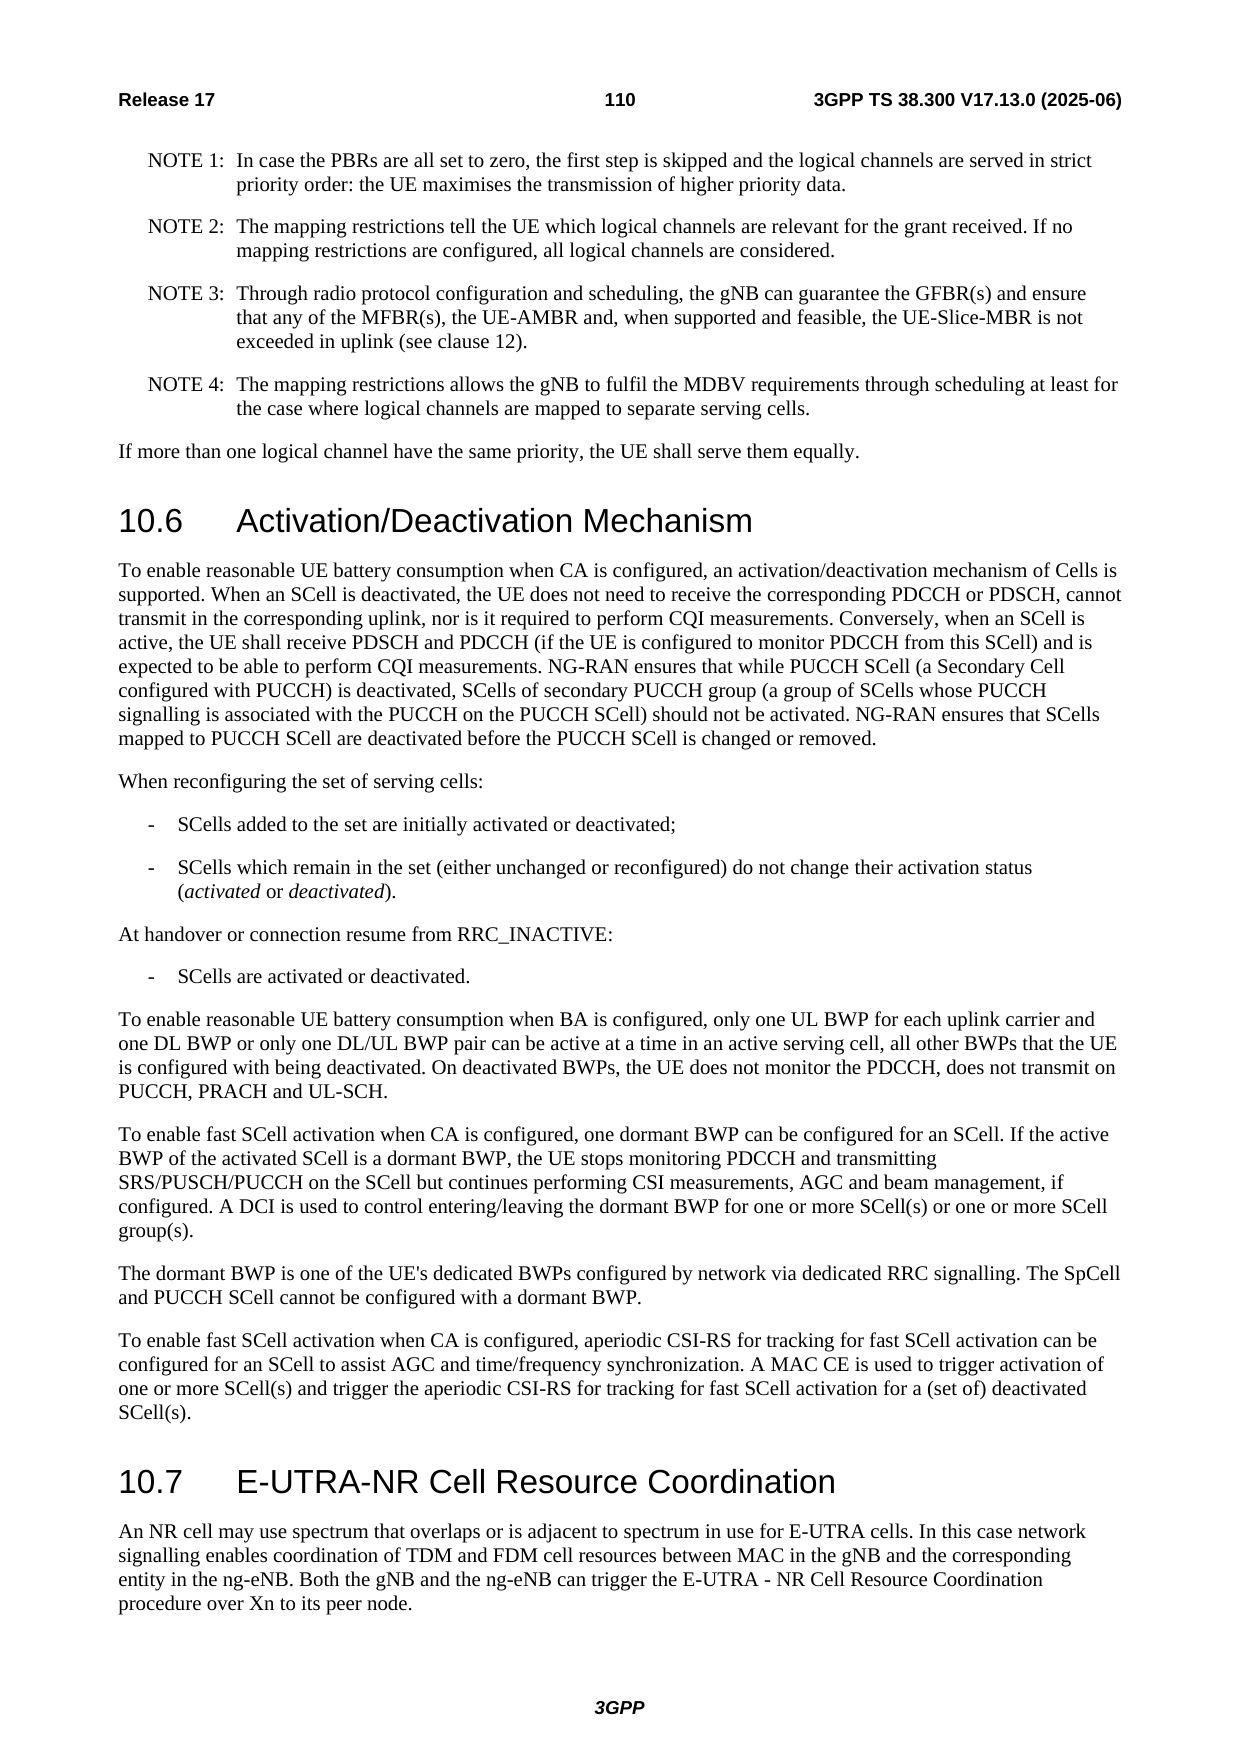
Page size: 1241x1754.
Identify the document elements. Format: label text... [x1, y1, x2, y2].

text NOTE 4: The mapping restrictions allows the gNB to fulfil the MDBV requirements through scheduling at least for the case where logical channels are mapped to separate serving cells. [148, 372, 1122, 420]
text To enable fast SCell activation when CA is configured, aperiodic CSI-RS for tracking for fast SCell activation can be configured for an SCell to assist AGC and time/frequency synchronization. A MAC CE is used to trigger activation of one or more SCell(s) and trigger the aperiodic CSI-RS for tracking for fast SCell activation for a (set of) deactivated SCell(s). [118, 1328, 1122, 1424]
text At handover or connection resume from RRC_INACTIVE: [118, 922, 1122, 946]
text When reconfiguring the set of serving cells: [118, 769, 1122, 793]
text - SCells are activated or deactivated. [148, 964, 1122, 988]
text An NR cell may use spectrum that overlaps or is adjacent to spectrum in use for E-UTRA cells. In this case network signalling enables coordination of TDM and FDM cell resources between MAC in the gNB and the corresponding entity in the ng-eNB. Both the gNB and the ng-eNB can trigger the E-UTRA - NR Cell Resource Coordination procedure over Xn to its peer node. [118, 1519, 1122, 1615]
text - SCells which remain in the set (either unchanged or reconfigured) do not change their activation status (activated or deactivated). [148, 855, 1122, 903]
text If more than one logical channel have the same priority, the UE shall serve them equally. [118, 439, 1122, 463]
text The dormant BWP is one of the UE's dedicated BWPs configured by network via dedicated RRC signalling. The SpCell and PUCCH SCell cannot be configured with a dormant BWP. [118, 1261, 1122, 1309]
subtitle 10.7 E-UTRA-NR Cell Resource Coordination [118, 1462, 1122, 1500]
text To enable reasonable UE battery consumption when CA is configured, an activation/deactivation mechanism of Cells is supported. When an SCell is deactivated, the UE does not need to receive the corresponding PDCCH or PDSCH, cannot transmit in the corresponding uplink, nor is it required to perform CQI measurements. Conversely, when an SCell is active, the UE shall receive PDSCH and PDCCH (if the UE is configured to monitor PDCCH from this SCell) and is expected to be able to perform CQI measurements. NG-RAN ensures that while PUCCH SCell (a Secondary Cell configured with PUCCH) is deactivated, SCells of secondary PUCCH group (a group of SCells whose PUCCH signalling is associated with the PUCCH on the PUCCH SCell) should not be activated. NG-RAN ensures that SCells mapped to PUCCH SCell are deactivated before the PUCCH SCell is changed or removed. [118, 558, 1122, 750]
subtitle 10.6 Activation/Deactivation Mechanism [118, 501, 1122, 539]
text To enable reasonable UE battery consumption when BA is configured, only one UL BWP for each uplink carrier and one DL BWP or only one DL/UL BWP pair can be active at a time in an active serving cell, all other BWPs that the UE is configured with being deactivated. On deactivated BWPs, the UE does not monitor the PDCCH, does not transmit on PUCCH, PRACH and UL-SCH. [118, 1007, 1122, 1103]
text NOTE 1: In case the PBRs are all set to zero, the first step is skipped and the logical channels are served in strict priority order: the UE maximises the transmission of higher priority data. [148, 147, 1122, 196]
text NOTE 3: Through radio protocol configuration and scheduling, the gNB can guarantee the GFBR(s) and ensure that any of the MFBR(s), the UE-AMBR and, when supported and feasible, the UE-Slice-MBR is not exceeded in uplink (see clause 12). [148, 281, 1122, 353]
text - SCells added to the set are initially activated or deactivated; [148, 812, 1122, 836]
text To enable fast SCell activation when CA is configured, one dormant BWP can be configured for an SCell. If the active BWP of the activated SCell is a dormant BWP, the UE stops monitoring PDCCH and transmitting SRS/PUSCH/PUCCH on the SCell but continues performing CSI measurements, AGC and beam management, if configured. A DCI is used to control entering/leaving the dormant BWP for one or more SCell(s) or one or more SCell group(s). [118, 1122, 1122, 1242]
text NOTE 2: The mapping restrictions tell the UE which logical channels are relevant for the grant received. If no mapping restrictions are configured, all logical channels are considered. [148, 214, 1122, 262]
